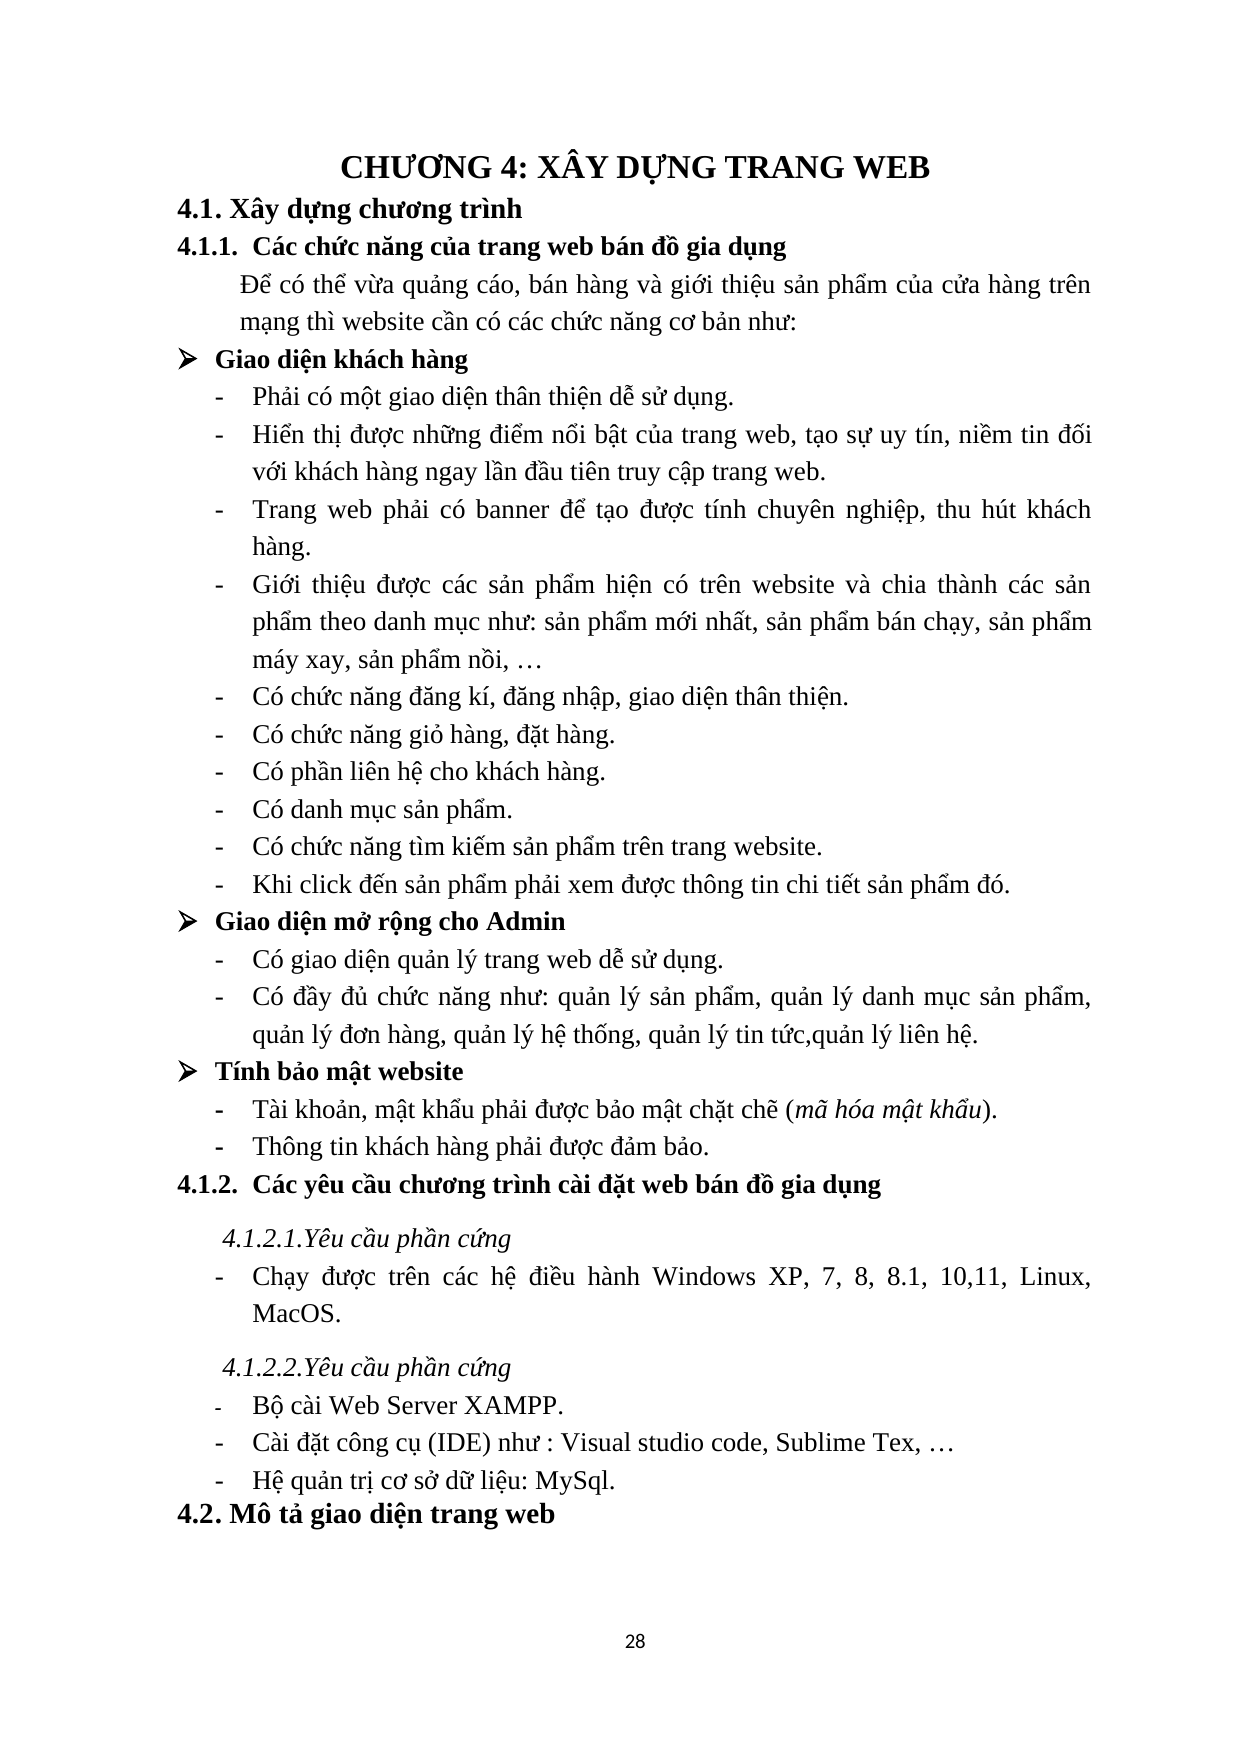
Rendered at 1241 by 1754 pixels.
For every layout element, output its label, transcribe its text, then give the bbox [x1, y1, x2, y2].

subtitle 4.1.2.2.Yêu cầu phần cứng [222, 1347, 1093, 1384]
list Có phần liên hệ cho khách hàng. [214, 751, 1093, 788]
subtitle CHƯƠNG 4: XÂY DỰNG TRANG WEB [177, 147, 1093, 185]
list Phải có một giao diện thân thiện dễ sử dụng. [214, 376, 1093, 413]
list Có đầy đủ chức năng như: quản lý sản phẩm, quản lý danh mục sản phẩm, quản lý đơn hàng, quản lý hệ thống, quản lý tin tức,quản lý liên hệ. [214, 976, 1093, 1051]
list Các yêu cầu chương trình cài đặt web bán đồ gia dụng [177, 1163, 1093, 1201]
list Tài khoản, mật khẩu phải được bảo mật chặt chẽ (mã hóa mật khẩu). [214, 1088, 1093, 1126]
list Bộ cài Web Server XAMPP. [214, 1384, 1093, 1422]
list . Xây dựng chương trình [177, 188, 1093, 226]
list Trang web phải có banner để tạo được tính chuyên nghiệp, thu hút khách hàng. [214, 488, 1093, 563]
list Giao diện khách hàng [177, 338, 1093, 376]
list Chạy được trên các hệ điều hành Windows XP, 7, 8, 8.1, 10,11, Linux, MacOS. [214, 1255, 1093, 1330]
list Có chức năng giỏ hàng, đặt hàng. [214, 713, 1093, 751]
subtitle 4.1.2.1.Yêu cầu phần cứng [222, 1217, 1093, 1255]
list Khi click đến sản phẩm phải xem được thông tin chi tiết sản phẩm đó. [214, 863, 1093, 901]
list Có danh mục sản phẩm. [214, 788, 1093, 826]
list Hiển thị được những điểm nổi bật của trang web, tạo sự uy tín, niềm tin đối với khách hàng ngay lần đầu tiên truy cập trang web. [214, 413, 1093, 488]
list Giới thiệu được các sản phẩm hiện có trên website và chia thành các sản phẩm theo danh mục như: sản phẩm mới nhất, sản phẩm bán chạy, sản phẩm máy xay, sản phẩm nồi, … [214, 563, 1093, 676]
list Có chức năng đăng kí, đăng nhập, giao diện thân thiện. [214, 676, 1093, 713]
list Thông tin khách hàng phải được đảm bảo. [214, 1126, 1093, 1163]
list Các chức năng của trang web bán đồ gia dụng [177, 226, 1093, 263]
list Tính bảo mật website [177, 1051, 1093, 1088]
list Có chức năng tìm kiếm sản phẩm trên trang website. [214, 826, 1093, 863]
list Cài đặt công cụ (IDE) như : Visual studio code, Sublime Tex, … [214, 1422, 1093, 1459]
list Có giao diện quản lý trang web dễ sử dụng. [214, 938, 1093, 976]
list . Mô tả giao diện trang web [177, 1497, 1093, 1530]
list Để có thể vừa quảng cáo, bán hàng và giới thiệu sản phẩm của cửa hàng trên mạng thì website cần có các chức năng cơ bản như: [239, 263, 1093, 338]
list Giao diện mở rộng cho Admin [177, 901, 1093, 938]
list Hệ quản trị cơ sở dữ liệu: MySql. [214, 1459, 1093, 1497]
